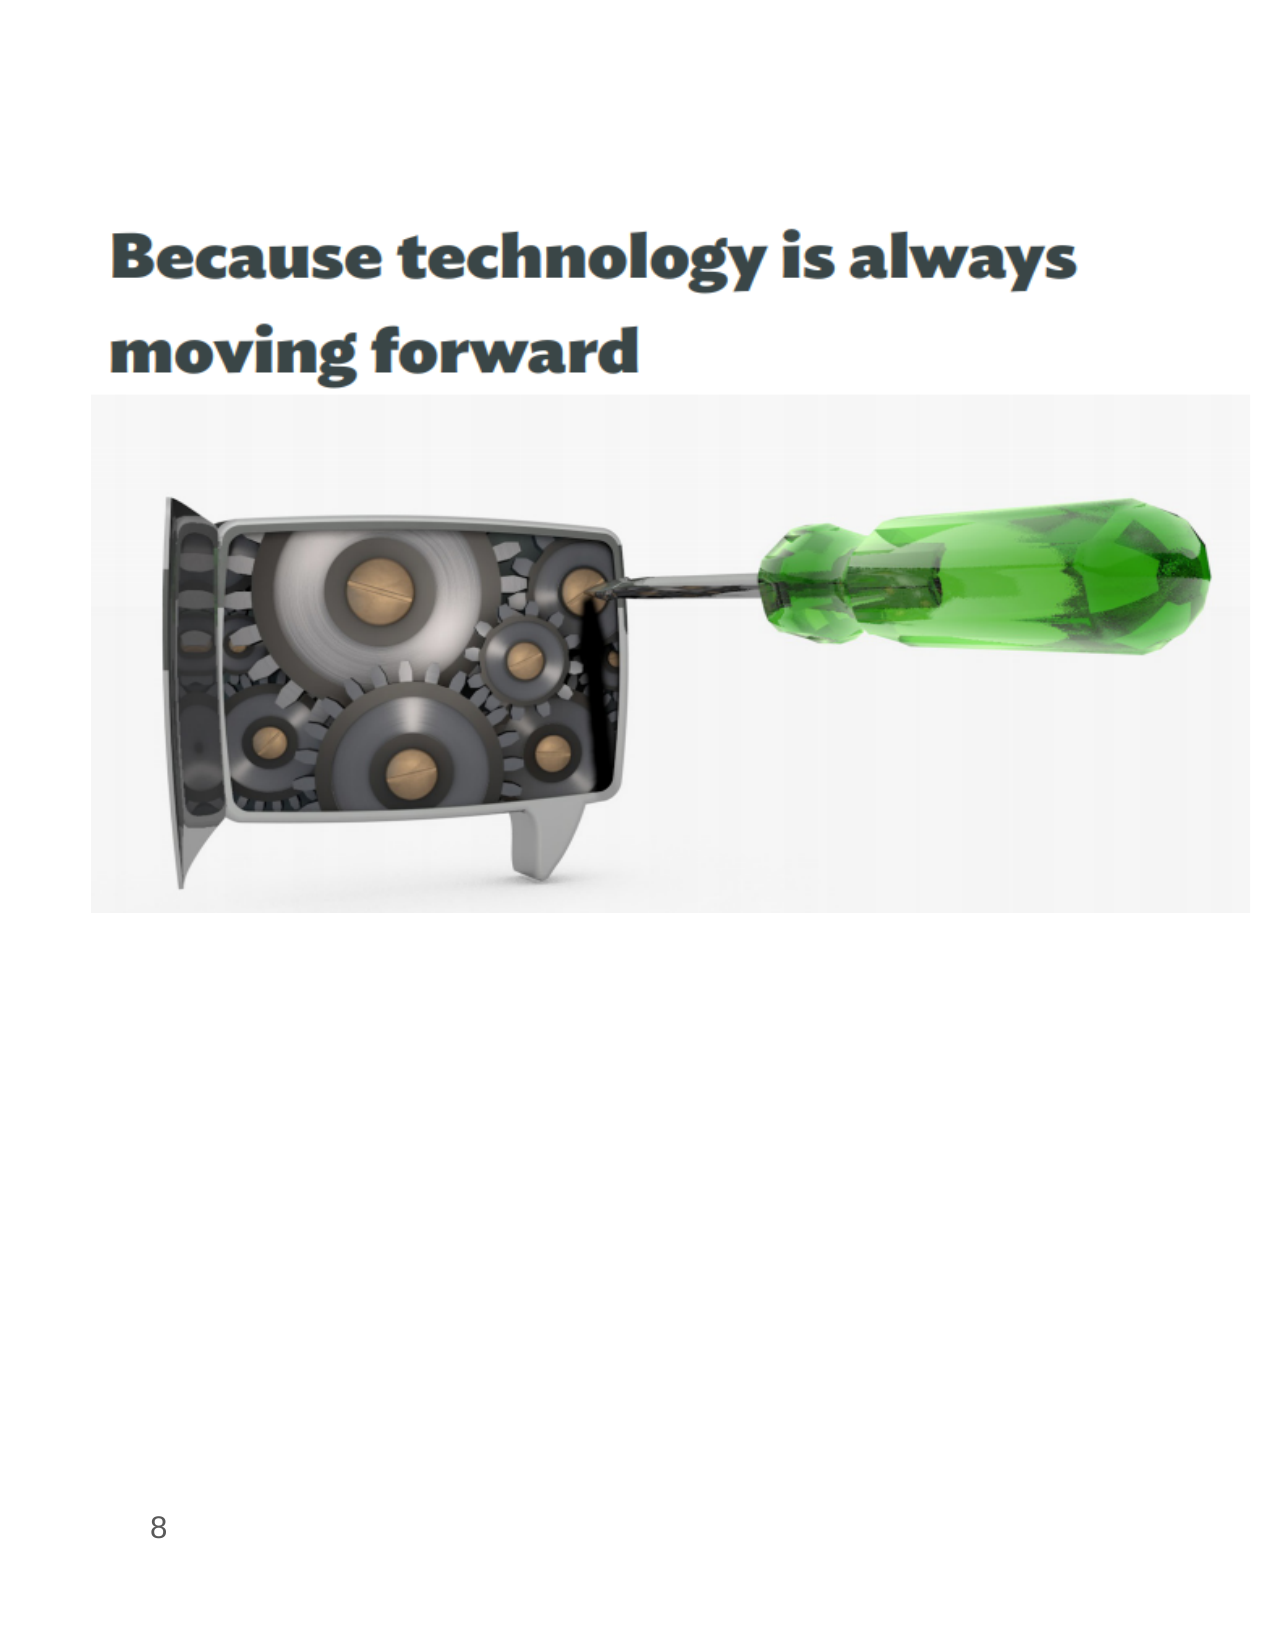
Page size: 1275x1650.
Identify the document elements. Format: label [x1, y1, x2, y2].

picture [91, 201, 1251, 913]
